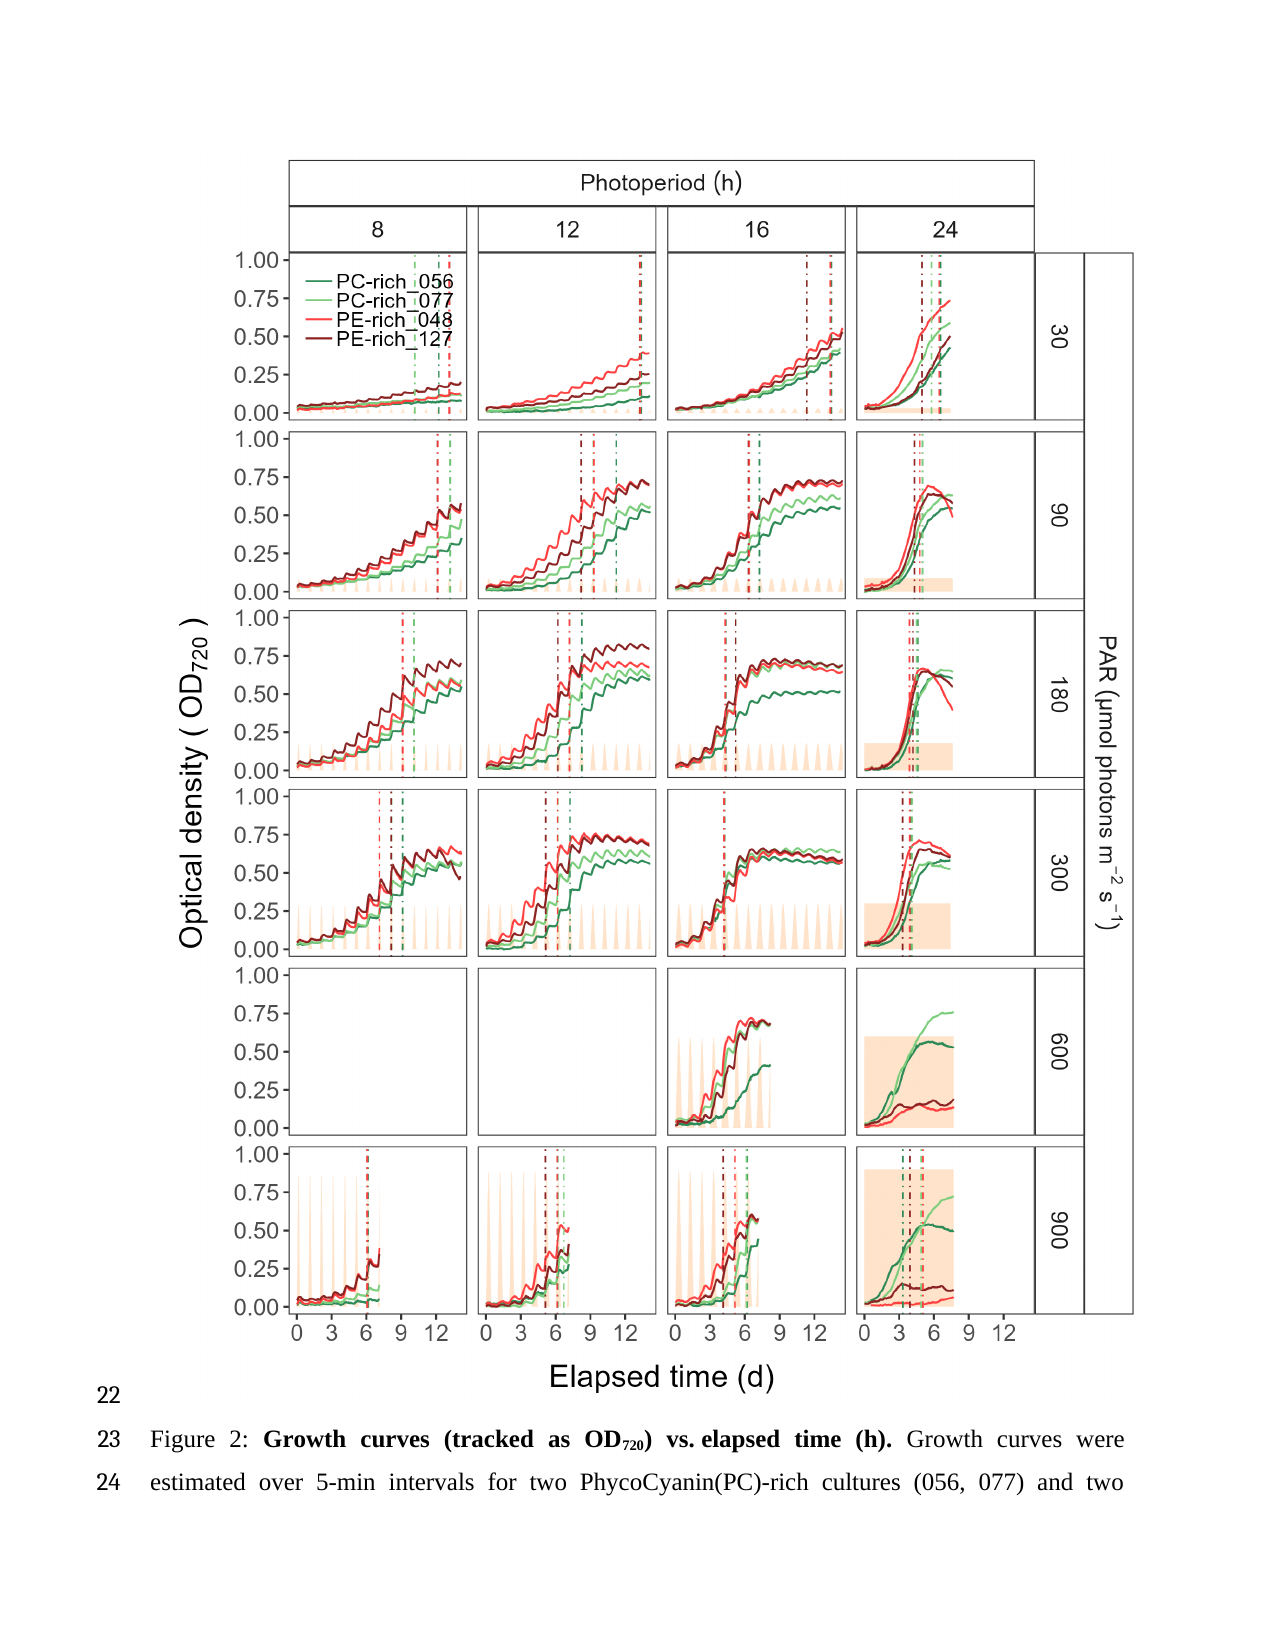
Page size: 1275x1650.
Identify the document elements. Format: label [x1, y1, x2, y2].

picture [168, 150, 1144, 1404]
text [150, 1424, 1125, 1496]
